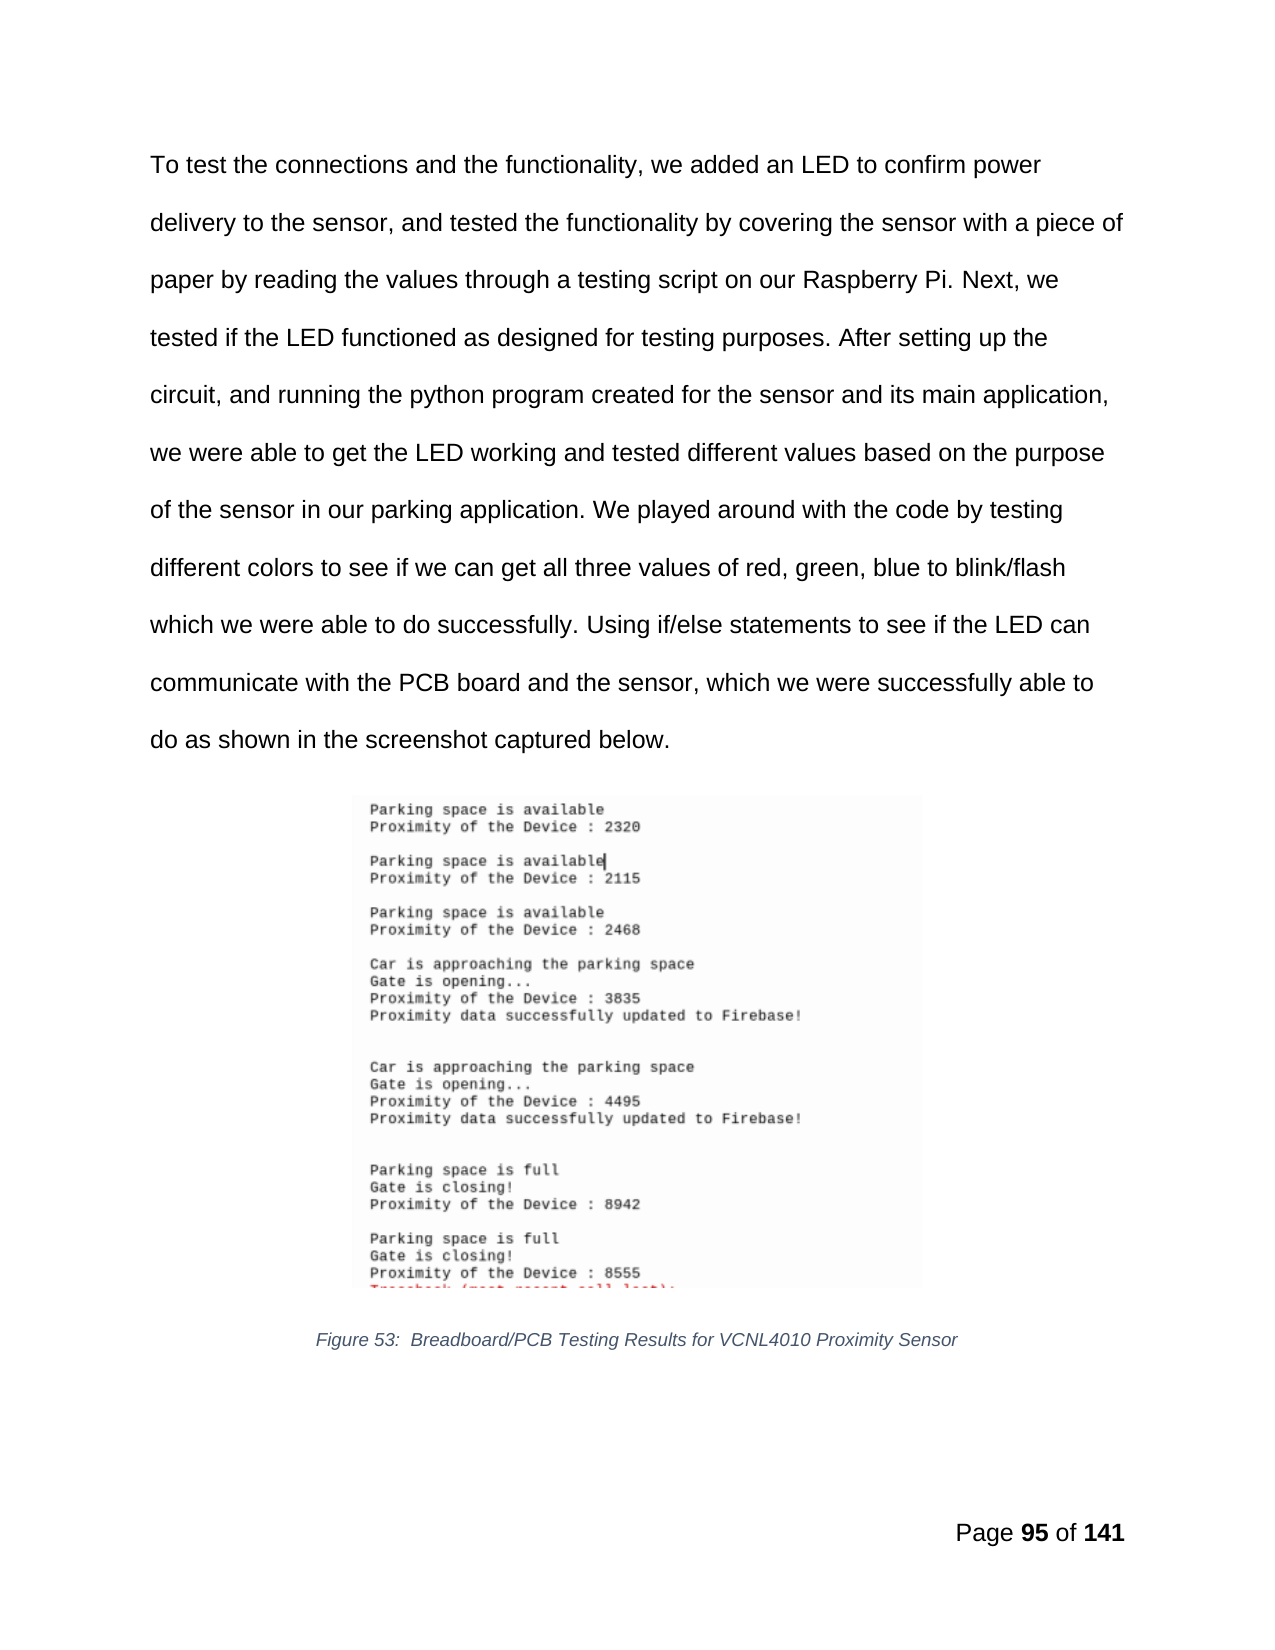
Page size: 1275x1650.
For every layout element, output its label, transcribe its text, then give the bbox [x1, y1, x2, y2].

text Figure 53: Breadboard/PCB Testing Results for VCNL4010 Proximity Sensor [150, 1329, 1125, 1351]
picture [352, 795, 923, 1288]
text To test the connections and the functionality, we added an LED to confirm power delivery to the sensor, and tested the functionality by covering the sensor with a piece of paper by reading the values through a testing script on our Raspberry Pi. Next, we tested if the LED functioned as designed for testing purposes. After setting up the circuit, and running the python program created for the sensor and its main application, we were able to get the LED working and tested different values based on the purpose of the sensor in our parking application. We played around with the code by testing different colors to see if we can get all three values of red, green, blue to blink/flash which we were able to do successfully. Using if/else statements to see if the LED can communicate with the PCB board and the sensor, which we were successfully able to do as shown in the screenshot captured below. [150, 150, 1125, 754]
